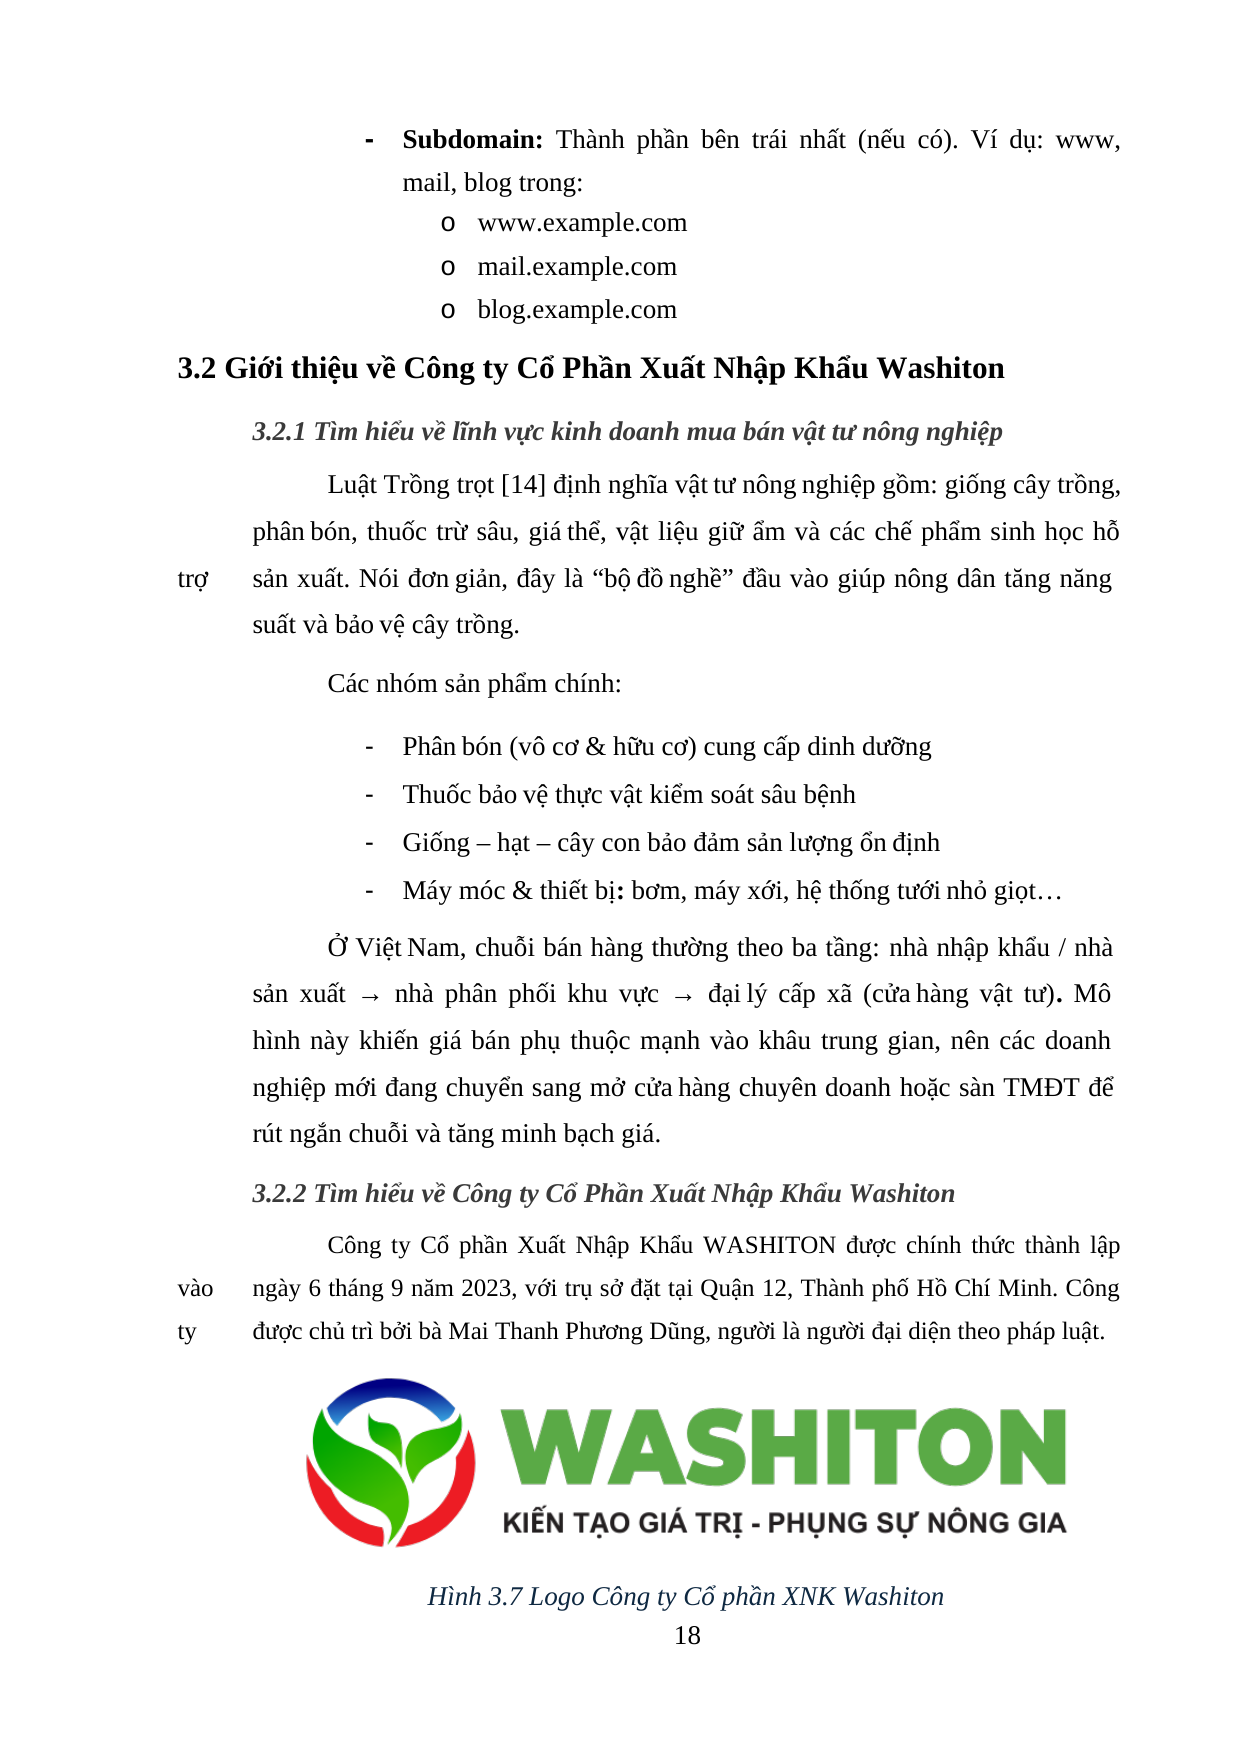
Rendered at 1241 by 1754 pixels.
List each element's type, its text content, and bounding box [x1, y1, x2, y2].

text Ở Việt Nam, chuỗi bán hàng thường theo ba tầng: nhà nhập khẩu / nhà sản xuất → nhà phân phối khu vực → đại lý cấp xã (cửa hàng vật tư). Mô hình này khiến giá bán phụ thuộc mạnh vào khâu trung gian, nên các doanh nghiệp mới đang chuyển sang mở cửa hàng chuyên doanh hoặc sàn TMĐT để rút ngắn chuỗi và tăng minh bạch giá. [177, 931, 1122, 1149]
list Subdomain: Thành phần bên trái nhất (nếu có). Ví dụ: www, mail, blog trong: [365, 120, 1122, 197]
list Giống – hạt – cây con bảo đảm sản lượng ổn định [365, 823, 1122, 859]
list www.example.com [440, 206, 1122, 240]
subtitle 3.2.1 Tìm hiểu về lĩnh vực kinh doanh mua bán vật tư nông nghiệp [177, 416, 1122, 447]
text Luật Trồng trọt định nghĩa vật tư nông nghiệp gồm: giống cây trồng, phân bón, thuốc trừ sâu, giá thể, vật liệu giữ ẩm và các chế phẩm sinh học hỗ trợ sản xuất. Nói đơn giản, đây là “bộ đồ nghề” đầu vào giúp nông dân tăng năng suất và bảo vệ cây trồng. [177, 468, 1122, 639]
subtitle 3.2 Giới thiệu về Công ty Cổ Phần Xuất Nhập Khẩu Washiton [177, 349, 1122, 385]
picture [298, 1371, 1076, 1554]
subtitle 3.2.2 Tìm hiểu về Công ty Cổ Phần Xuất Nhập Khẩu Washiton [177, 1177, 1122, 1208]
list Thuốc bảo vệ thực vật kiểm soát sâu bệnh [365, 775, 1122, 812]
list Máy móc & thiết bị: bơm, máy xới, hệ thống tưới nhỏ giọt… [365, 871, 1122, 907]
list mail.example.com [440, 250, 1122, 283]
list Phân bón (vô cơ & hữu cơ) cung cấp dinh dưỡng [365, 727, 1122, 764]
list blog.example.com [440, 293, 1122, 327]
text Các nhóm sản phẩm chính: [177, 668, 1122, 699]
text Công ty Cổ phần Xuất Nhập Khẩu WASHITON được chính thức thành lập vào ngày 6 tháng 9 năm 2023, với trụ sở đặt tại Quận 12, Thành phố Hồ Chí Minh. Công ty được chủ trì bởi bà Mai Thanh Phương Dũng, người là người đại diện theo pháp luật. [177, 1230, 1122, 1345]
